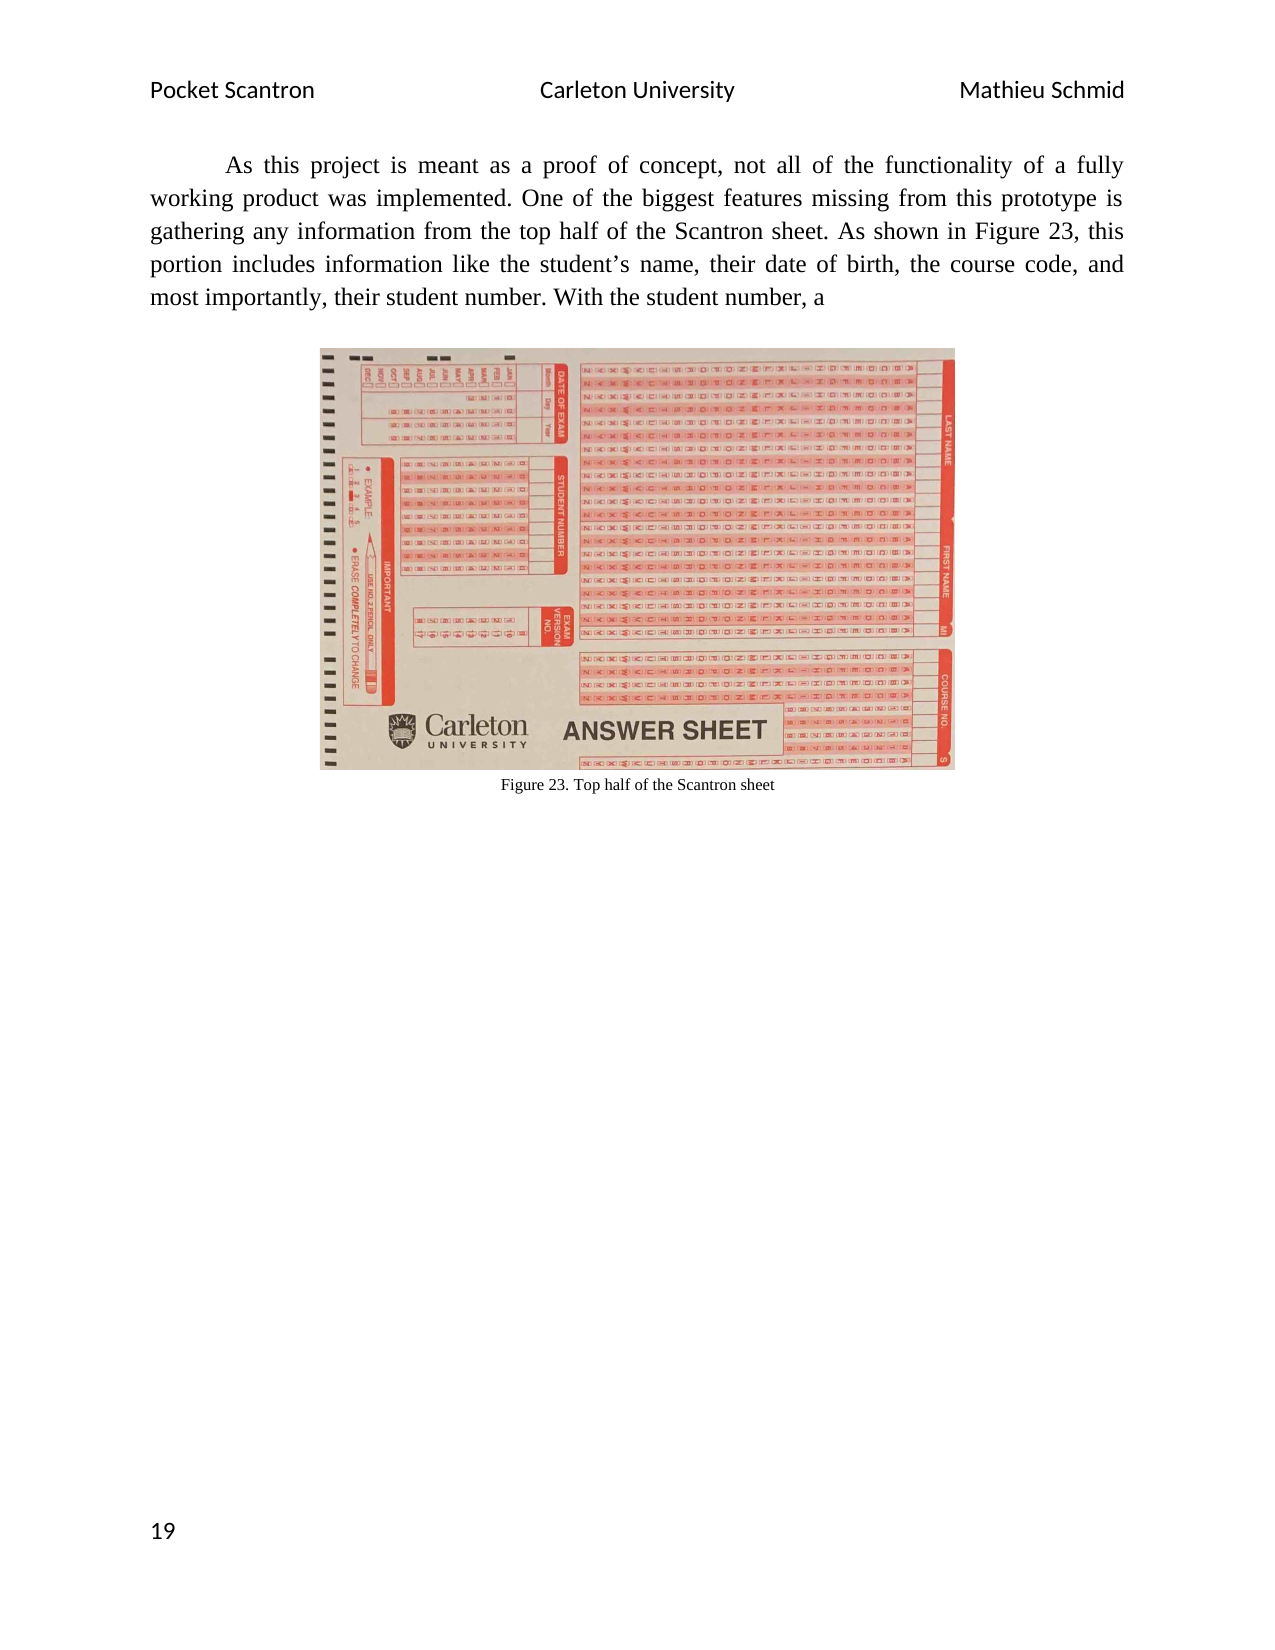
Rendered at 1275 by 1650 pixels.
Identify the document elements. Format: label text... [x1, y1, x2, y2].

picture [319, 348, 955, 770]
text As this project is meant as a proof of concept, not all of the functionality of a fully working product was implemented. One of the biggest features missing from this prototype is gathering any information from the top half of the Scantron sheet. As shown in Figure 23, this portion includes information like the student’s name, their date of birth, the course code, and most importantly, their student number. With the student number, a [150, 150, 1125, 311]
text Figure 23. Top half of the Scantron sheet [150, 774, 1125, 794]
